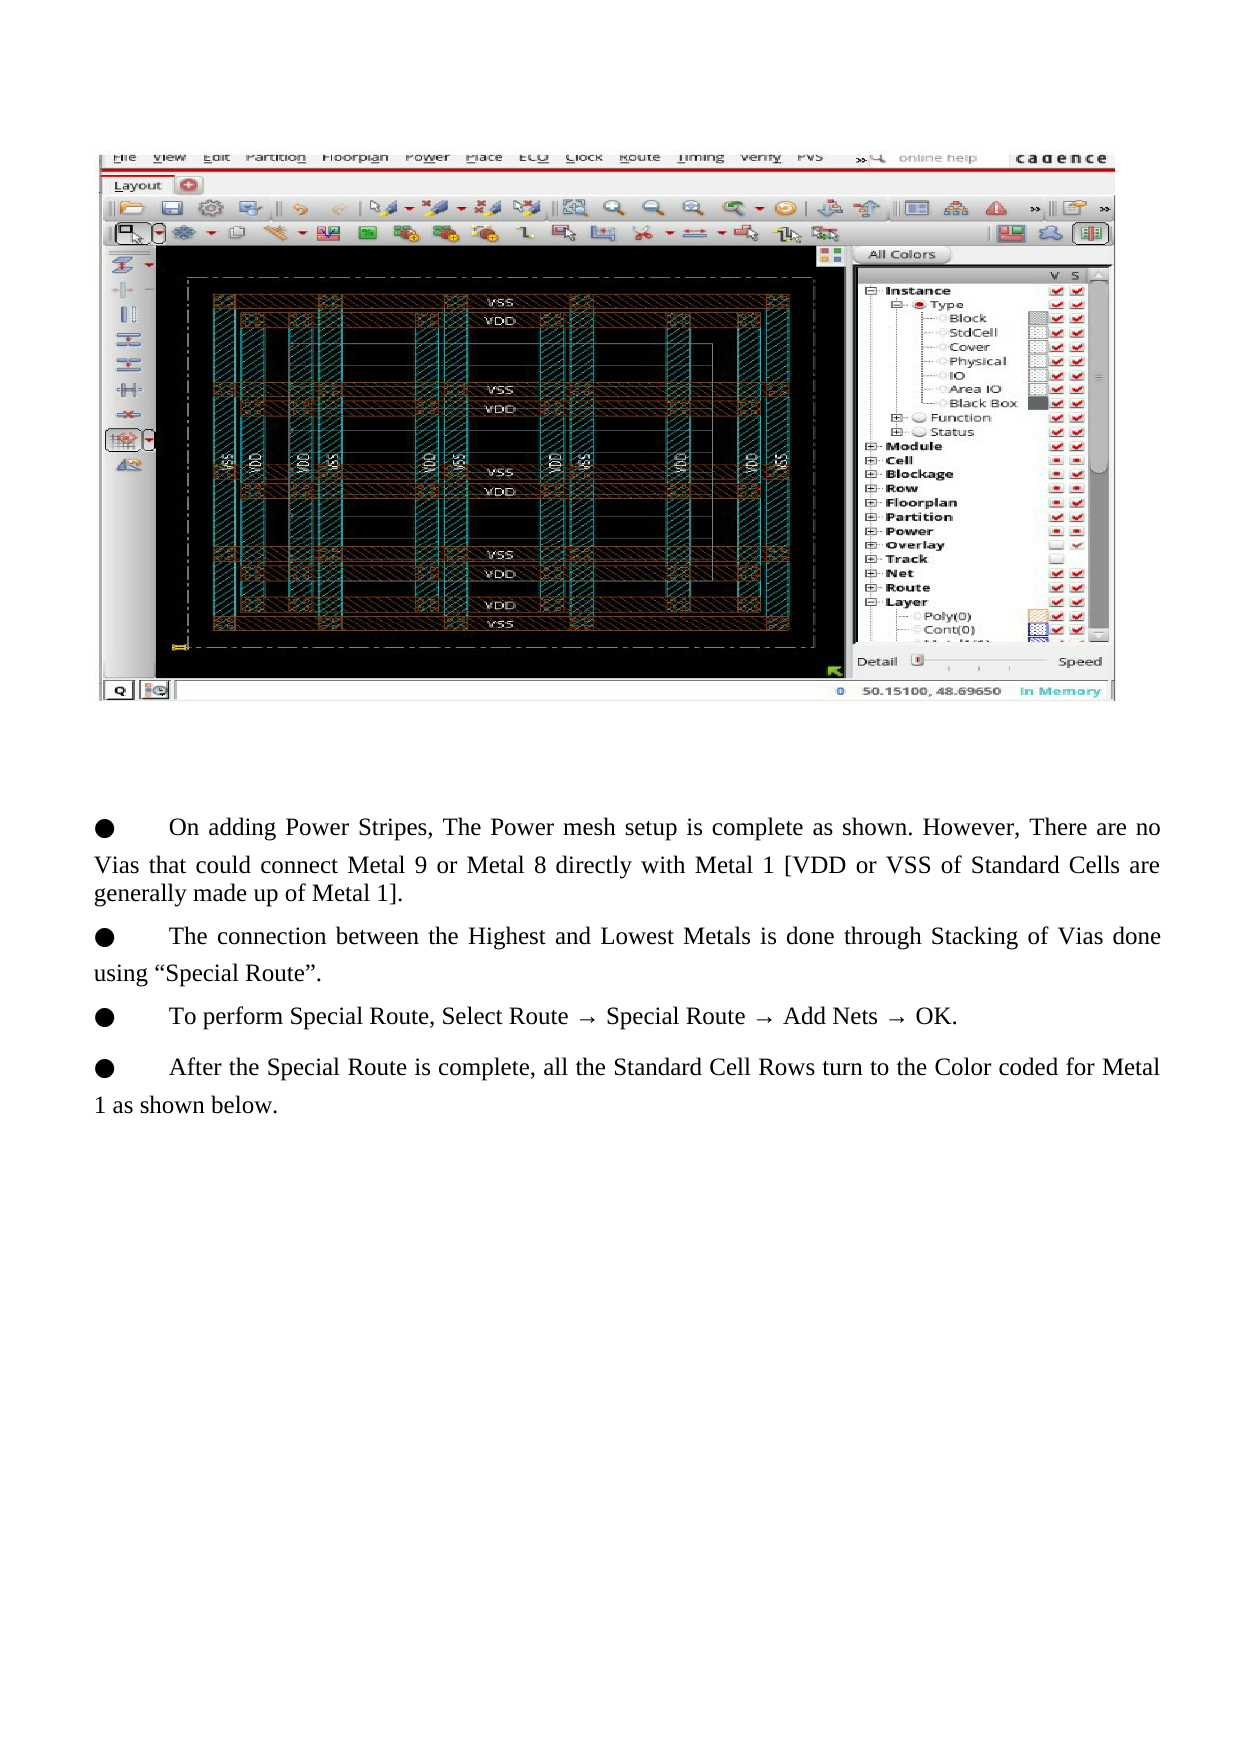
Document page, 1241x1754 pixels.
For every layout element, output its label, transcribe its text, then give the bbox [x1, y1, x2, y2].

list On adding Power Stripes, The Power mesh setup is complete as shown. However, There are no Vias that could connect Metal 9 or Metal 8 directly with Metal 1 [VDD or VSS of Standard Cells are generally made up of Metal 1]. [94, 798, 1162, 907]
picture [93, 150, 1116, 701]
list To perform Special Route, Select Route → Special Route → Add Nets → OK. [94, 987, 1162, 1038]
list After the Special Route is complete, all the Standard Cell Rows turn to the Color coded for Metal 1 as shown below. [94, 1038, 1162, 1118]
list The connection between the Highest and Lowest Metals is done through Stacking of Vias done using “Special Route”. [94, 907, 1162, 987]
